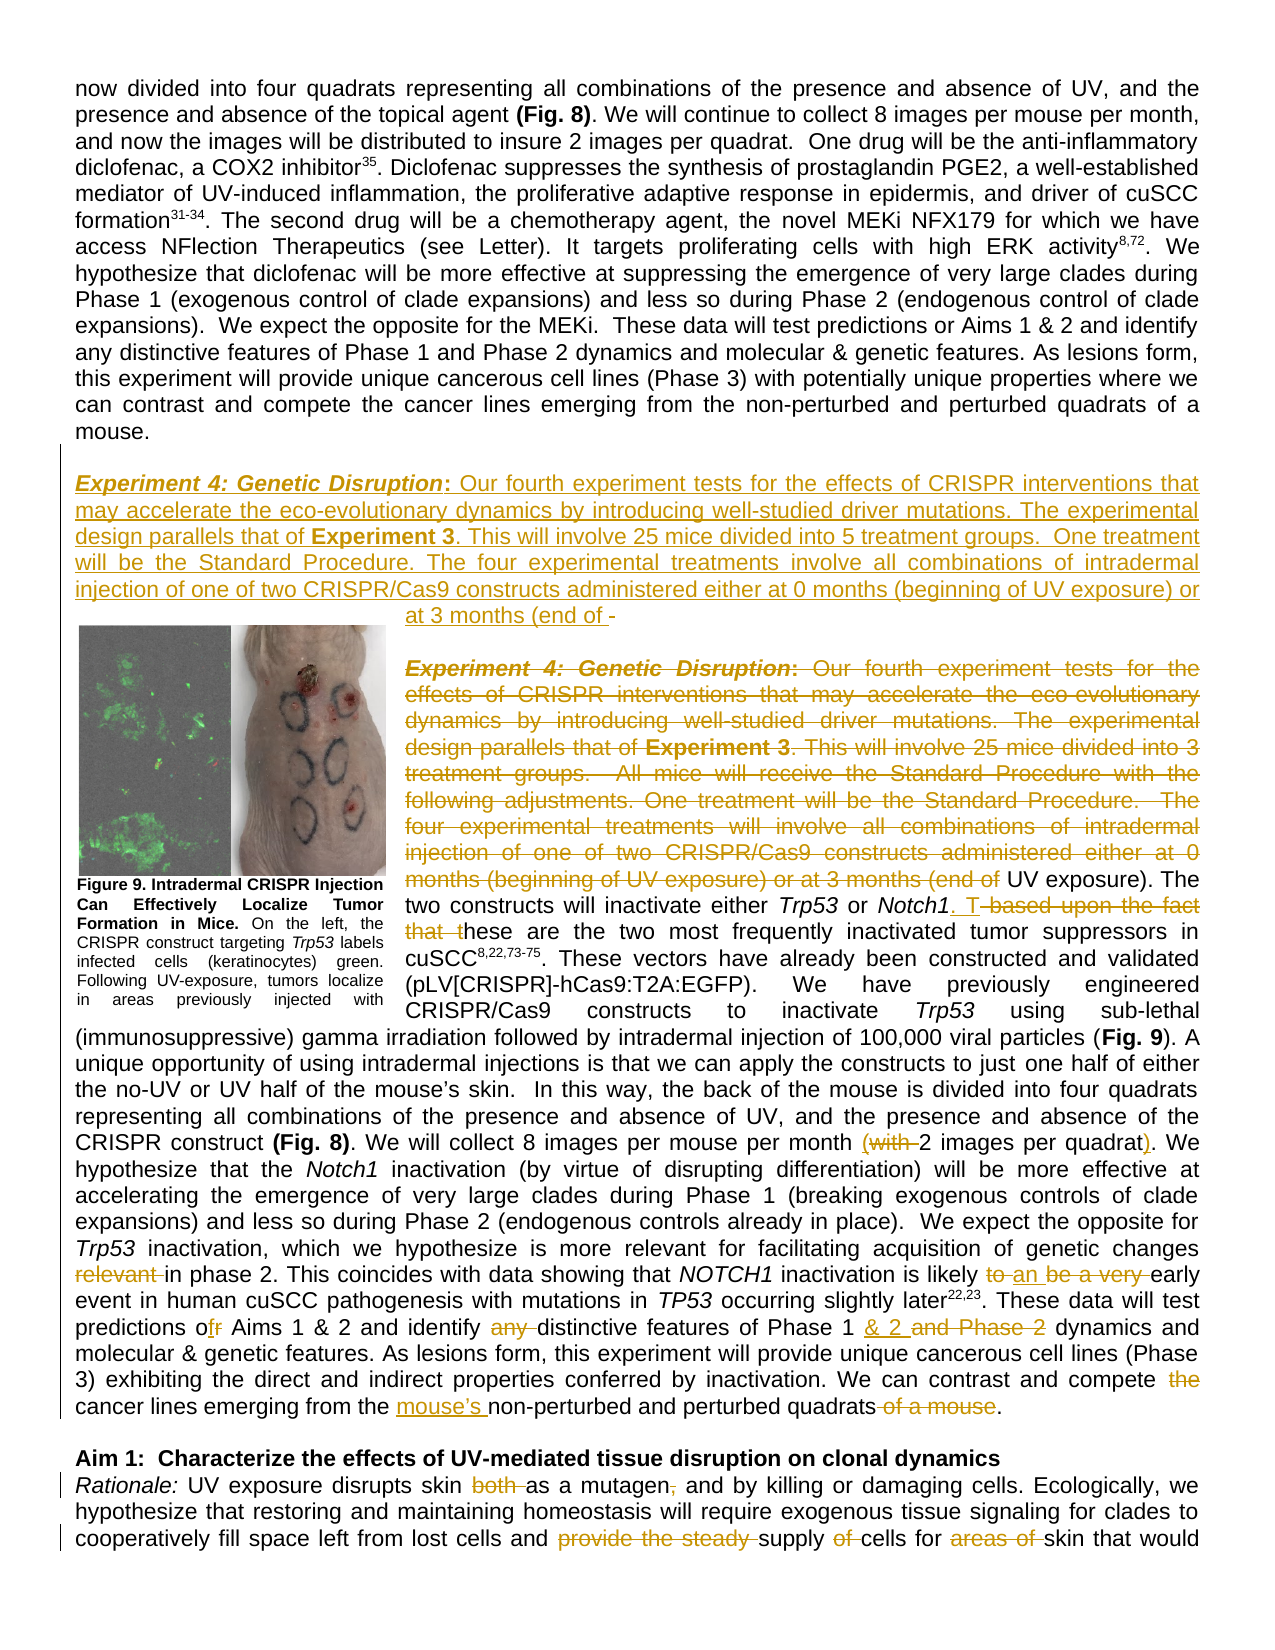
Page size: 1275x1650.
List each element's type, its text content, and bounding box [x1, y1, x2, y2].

picture [79, 625, 386, 876]
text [75, 75, 1200, 444]
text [75, 1472, 1200, 1551]
text Aim 1: Characterize the effects of UV-mediated tissue disruption on clonal dynamics [75, 1445, 1200, 1472]
text UV exposure). The two constructs will inactivate either Trp53 or Notch1hese are the two most frequently inactivated tumor suppressors in cuSCC8,22,73-75. These vectors have already been constructed and validated (pLV[CRISPR]-hCas9:T2A:EGFP). We have previously engineered CRISPR/Cas9 constructs to inactivate Trp53 using sub-lethal (immunosuppressive) gamma irradiation followed by intradermal injection of 100,000 viral particles (Fig. 9). A unique opportunity of using intradermal injections is that we can apply the constructs to just one half of either the no-UV or UV half of the mouse’s skin. In this way, the back of the mouse is divided into four quadrats representing all combinations of the presence and absence of UV, and the presence and absence of the CRISPR construct (Fig. 8). We will collect 8 images per mouse per month 2 images per quadrat. We hypothesize that the Notch1 inactivation (by virtue of disrupting differentiation) will be more effective at accelerating the emergence of very large clades during Phase 1 (breaking exogenous controls of clade expansions) and less so during Phase 2 (endogenous controls already in place). We expect the opposite for Trp53 inactivation, which we hypothesize is more relevant for facilitating acquisition of genetic changes in phase 2. This coincides with data showing that NOTCH1 inactivation is likely early event in human cuSCC pathogenesis with mutations in TP53 occurring slightly later22,23. These data will test predictions o Aims 1 & 2 and identify distinctive features of Phase 1 dynamics and molecular & genetic features. As lesions form, this experiment will provide unique cancerous cell lines (Phase 3) exhibiting the direct and indirect properties conferred by inactivation. We can contrast and compete cancer lines emerging from the non-perturbed and perturbed quadrats. [75, 655, 1200, 1419]
